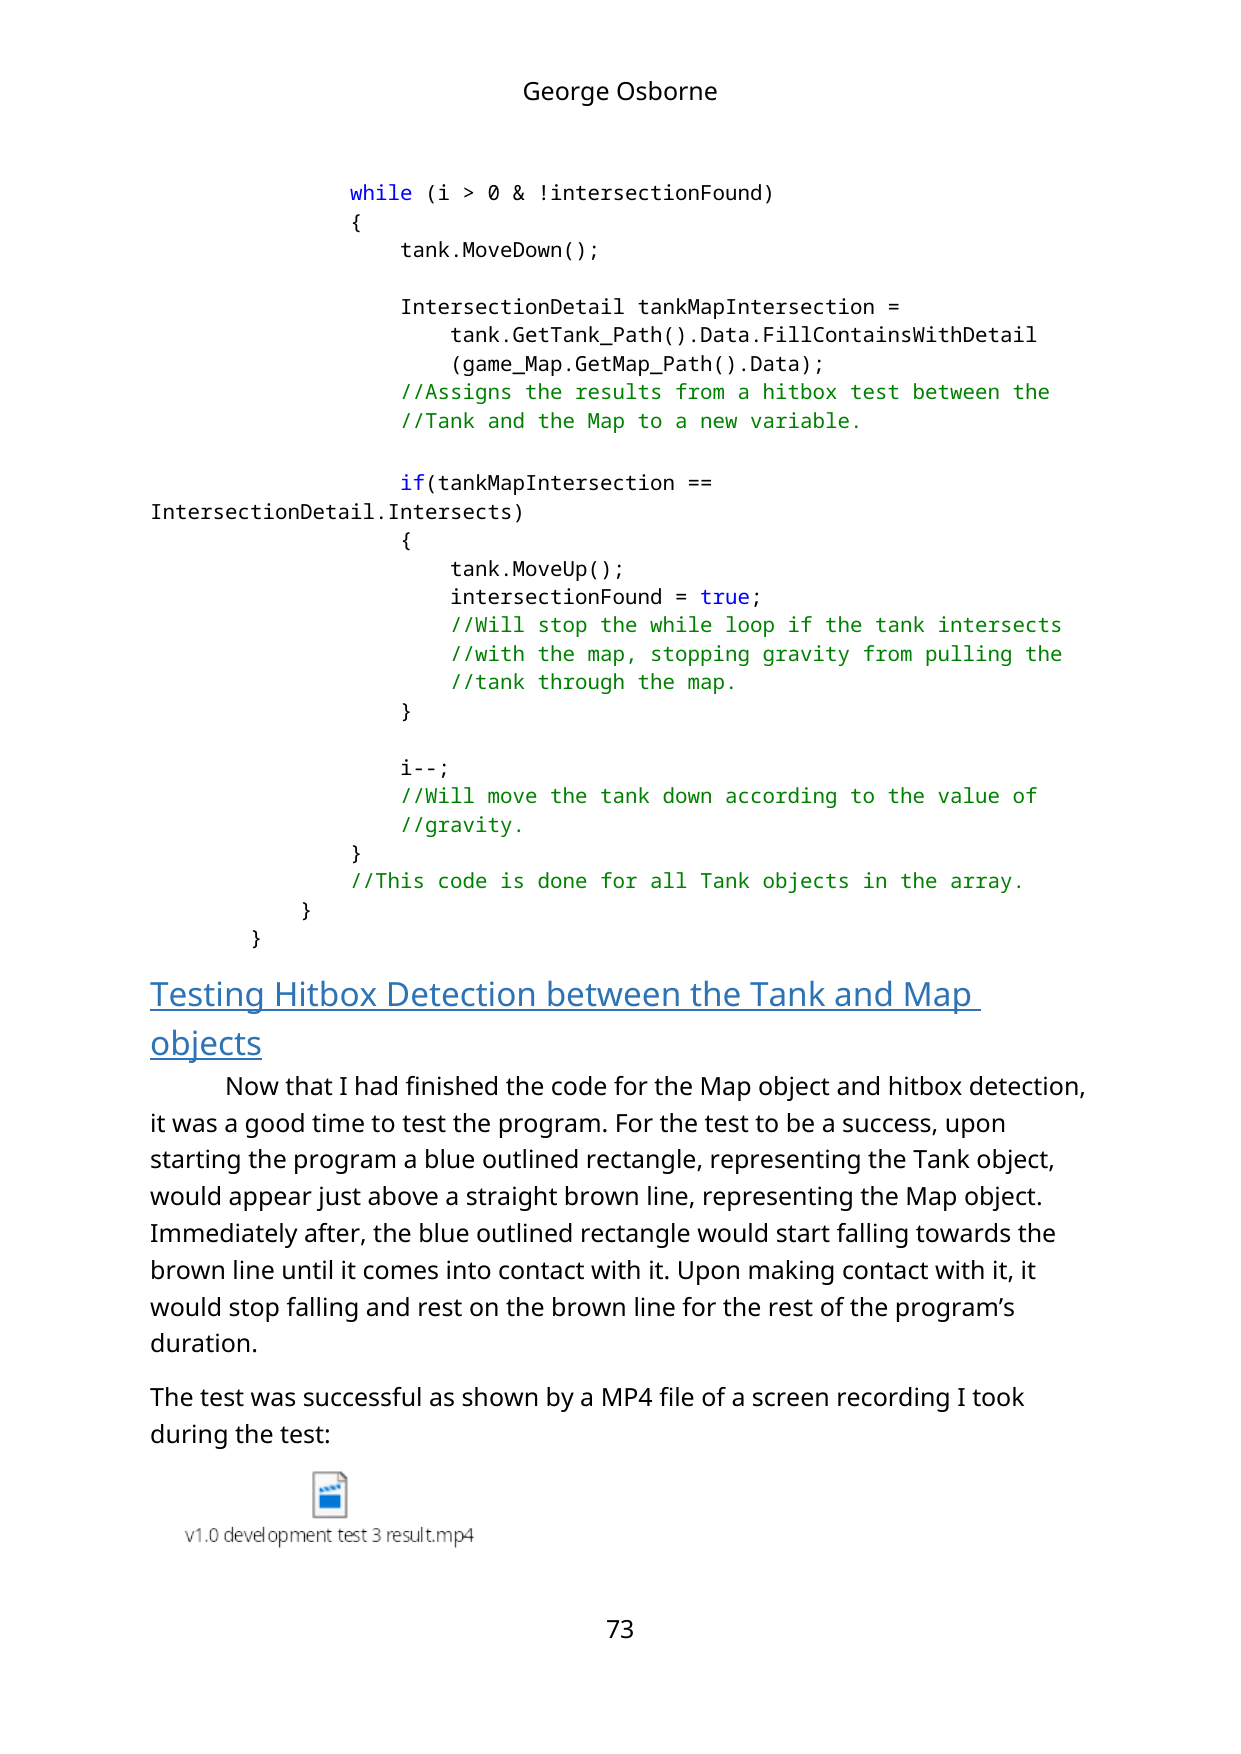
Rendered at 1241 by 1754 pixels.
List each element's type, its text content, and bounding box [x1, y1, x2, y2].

text while (i > 0 & !intersectionFound) [150, 178, 1090, 207]
text //Will stop the while loop if the tank intersects [150, 611, 1090, 639]
text i--; [150, 753, 1090, 781]
text //gravity. [150, 810, 1090, 838]
text //tank through the map. [150, 667, 1090, 696]
text intersectionFound = true; [150, 582, 1090, 611]
text } [150, 895, 1090, 923]
text tank.GetTank_Path().Data.FillContainsWithDetail [150, 321, 1090, 349]
text { [150, 525, 1090, 554]
text //Tank and the Map to a new variable. [150, 406, 1090, 434]
text if(tankMapIntersection == IntersectionDetail.Intersects) [150, 468, 1090, 525]
text } [150, 696, 1090, 724]
text //This code is done for all Tank objects in the array. [150, 867, 1090, 895]
text //with the map, stopping gravity from pulling the [150, 639, 1090, 667]
subtitle Testing Hitbox Detection between the Tank and Map objects [150, 971, 1090, 1065]
text //Will move the tank down according to the value of [150, 781, 1090, 810]
text tank.MoveUp(); [150, 554, 1090, 582]
text Now that I had finished the code for the Map object and hitbox detection, it was a good time to test the program. For the test to be a success, upon starting the program a blue outlined rectangle, representing the Tank object, would appear just above a straight brown line, representing the Map object. Immediately after, the blue outlined rectangle would start falling towards the brown line until it comes into contact with it. Upon making contact with it, it would stop falling and rest on the brown line for the rest of the program’s duration. [150, 1069, 1090, 1360]
text { [150, 207, 1090, 235]
text } [150, 923, 1090, 952]
text (game_Map.GetMap_Path().Data); [150, 349, 1090, 377]
text tank.MoveDown(); [150, 235, 1090, 264]
text IntersectionDetail tankMapIntersection = [150, 292, 1090, 321]
text } [150, 838, 1090, 867]
text The test was successful as shown by a MP4 file of a screen recording I took during the test: [150, 1379, 1090, 1450]
text //Assigns the results from a hitbox test between the [150, 377, 1090, 406]
